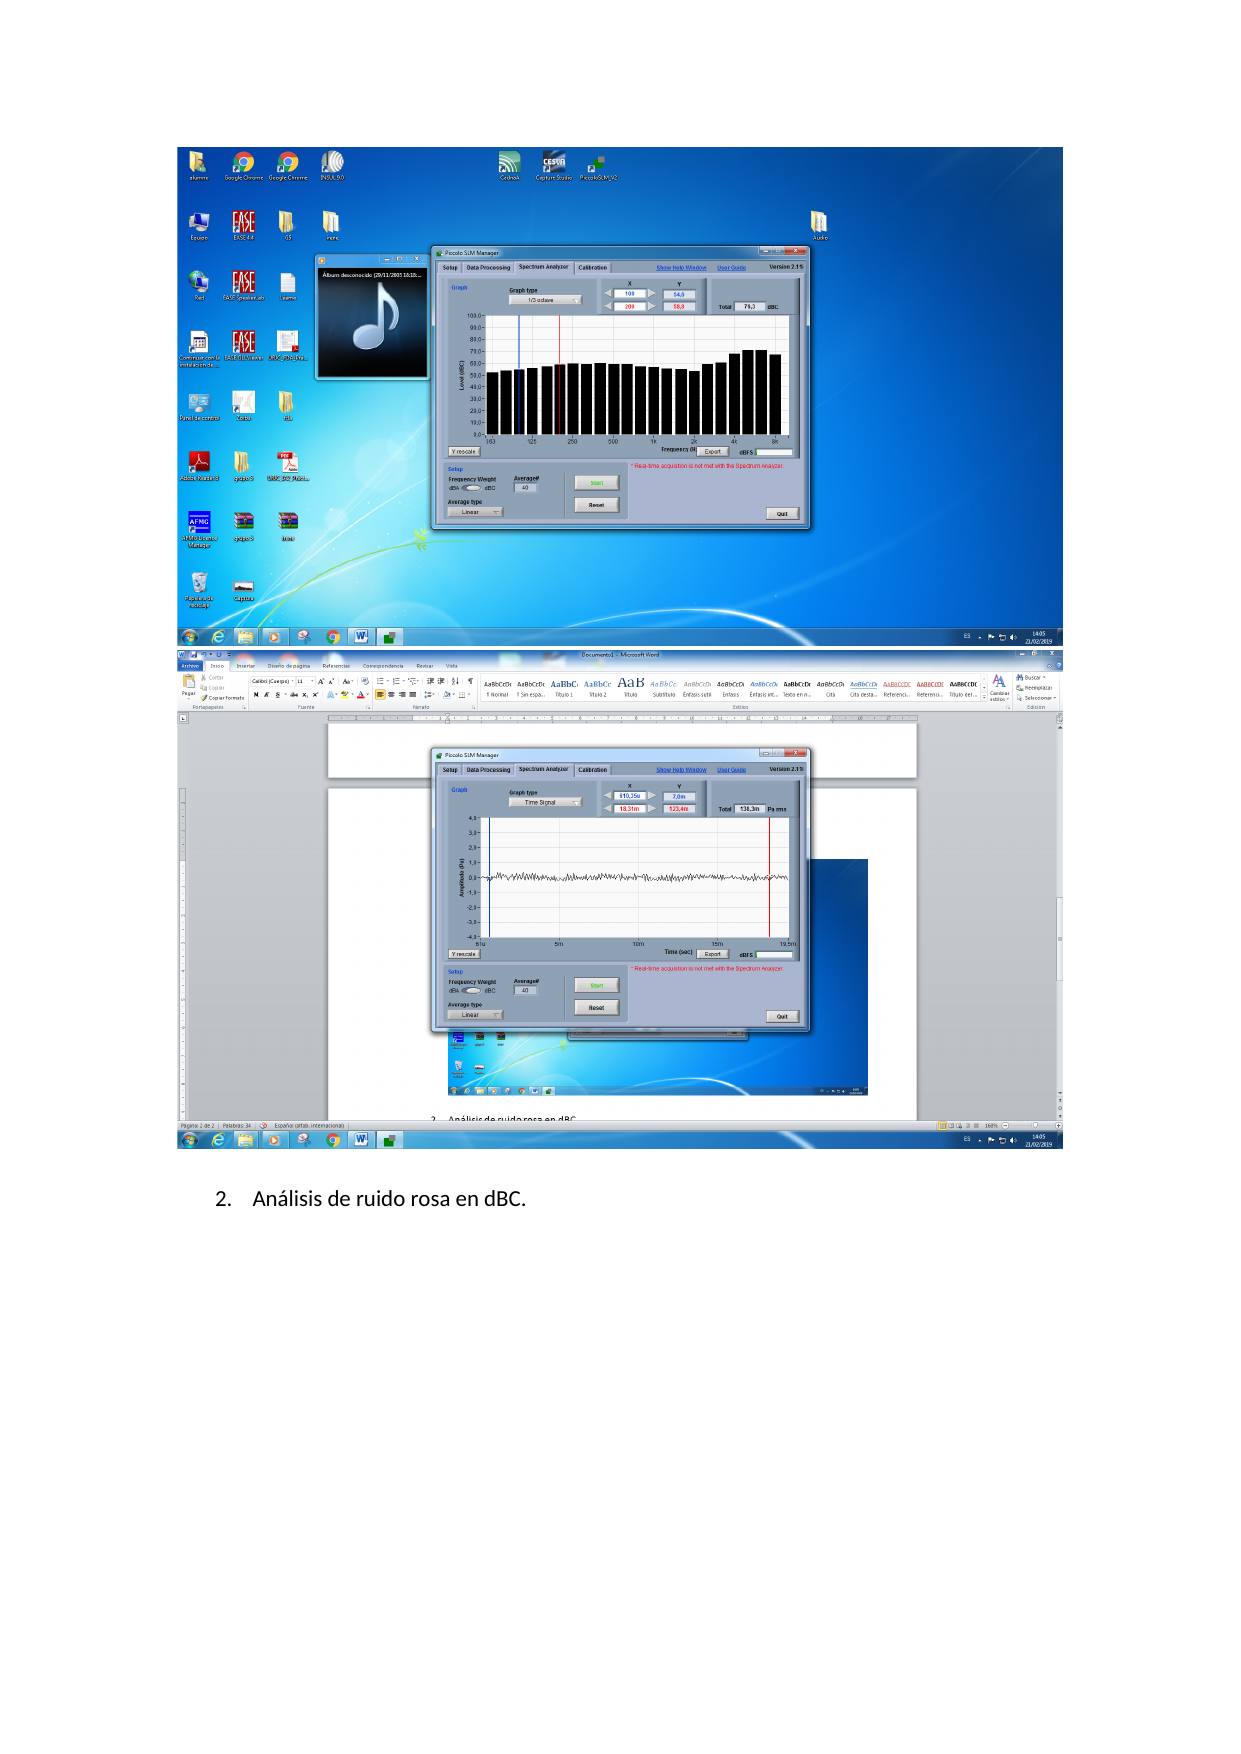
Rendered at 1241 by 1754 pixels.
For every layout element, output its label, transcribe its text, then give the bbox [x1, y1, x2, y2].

picture [189, 512, 210, 532]
picture [192, 573, 207, 592]
picture [189, 452, 209, 472]
picture [177, 650, 1063, 1149]
list Análisis de ruido rosa en dBC. [215, 1184, 1063, 1213]
picture [177, 147, 1063, 646]
